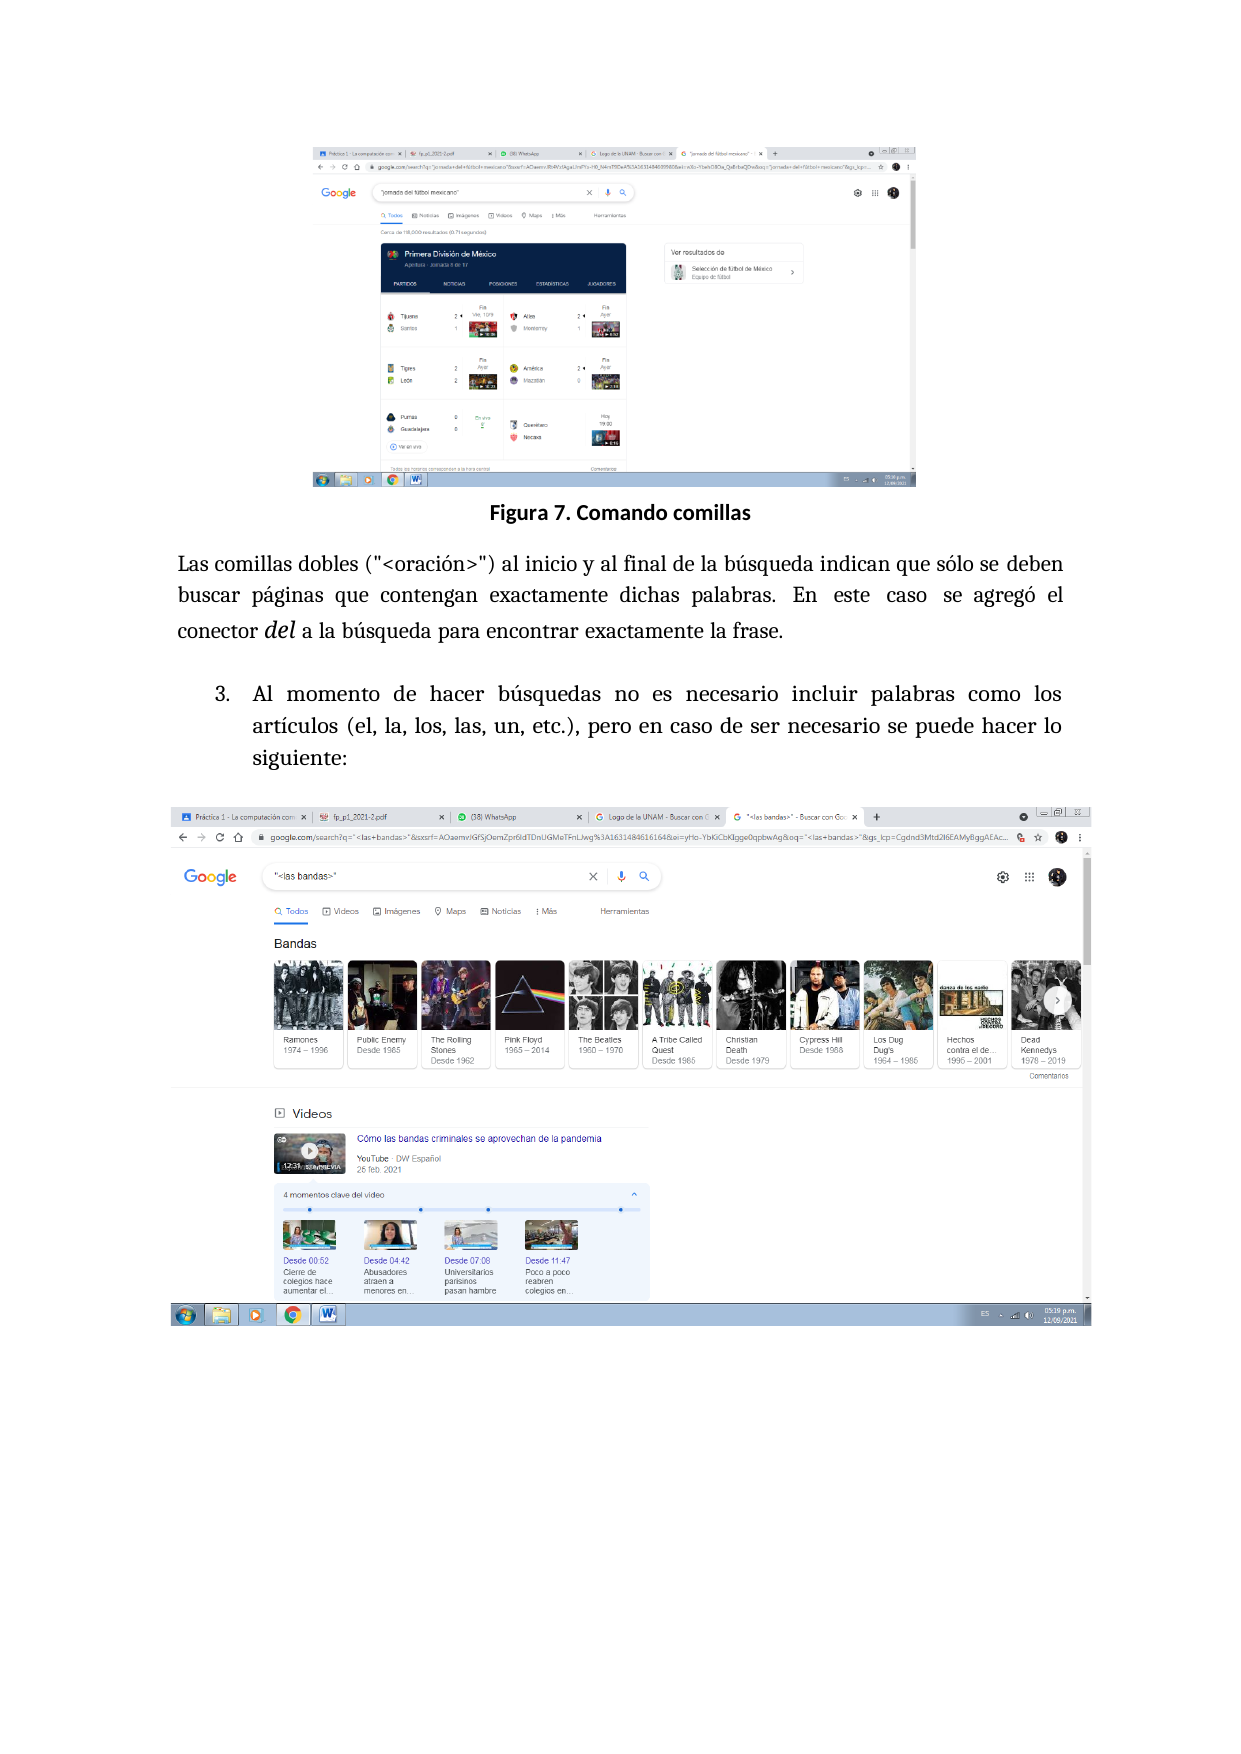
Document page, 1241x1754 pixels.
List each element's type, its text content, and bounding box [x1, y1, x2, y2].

subtitle Figura 7. Comando comillas [332, 498, 908, 526]
list Al momento de hacer búsquedas no es necesario incluir palabras como los artículos (el, la, los, las, un, etc.), pero en caso de ser necesario se puede hacer lo siguiente: [215, 681, 1063, 771]
picture [170, 807, 1092, 1326]
picture [312, 147, 916, 487]
text Las comillas dobles ("<oración>") al inicio y al final de la búsqueda indican que sólo se deben buscar páginas que contengan exactamente dichas palabras. En este caso se agregó el conector del a la búsqueda para encontrar exactamente la frase. [177, 551, 1063, 645]
